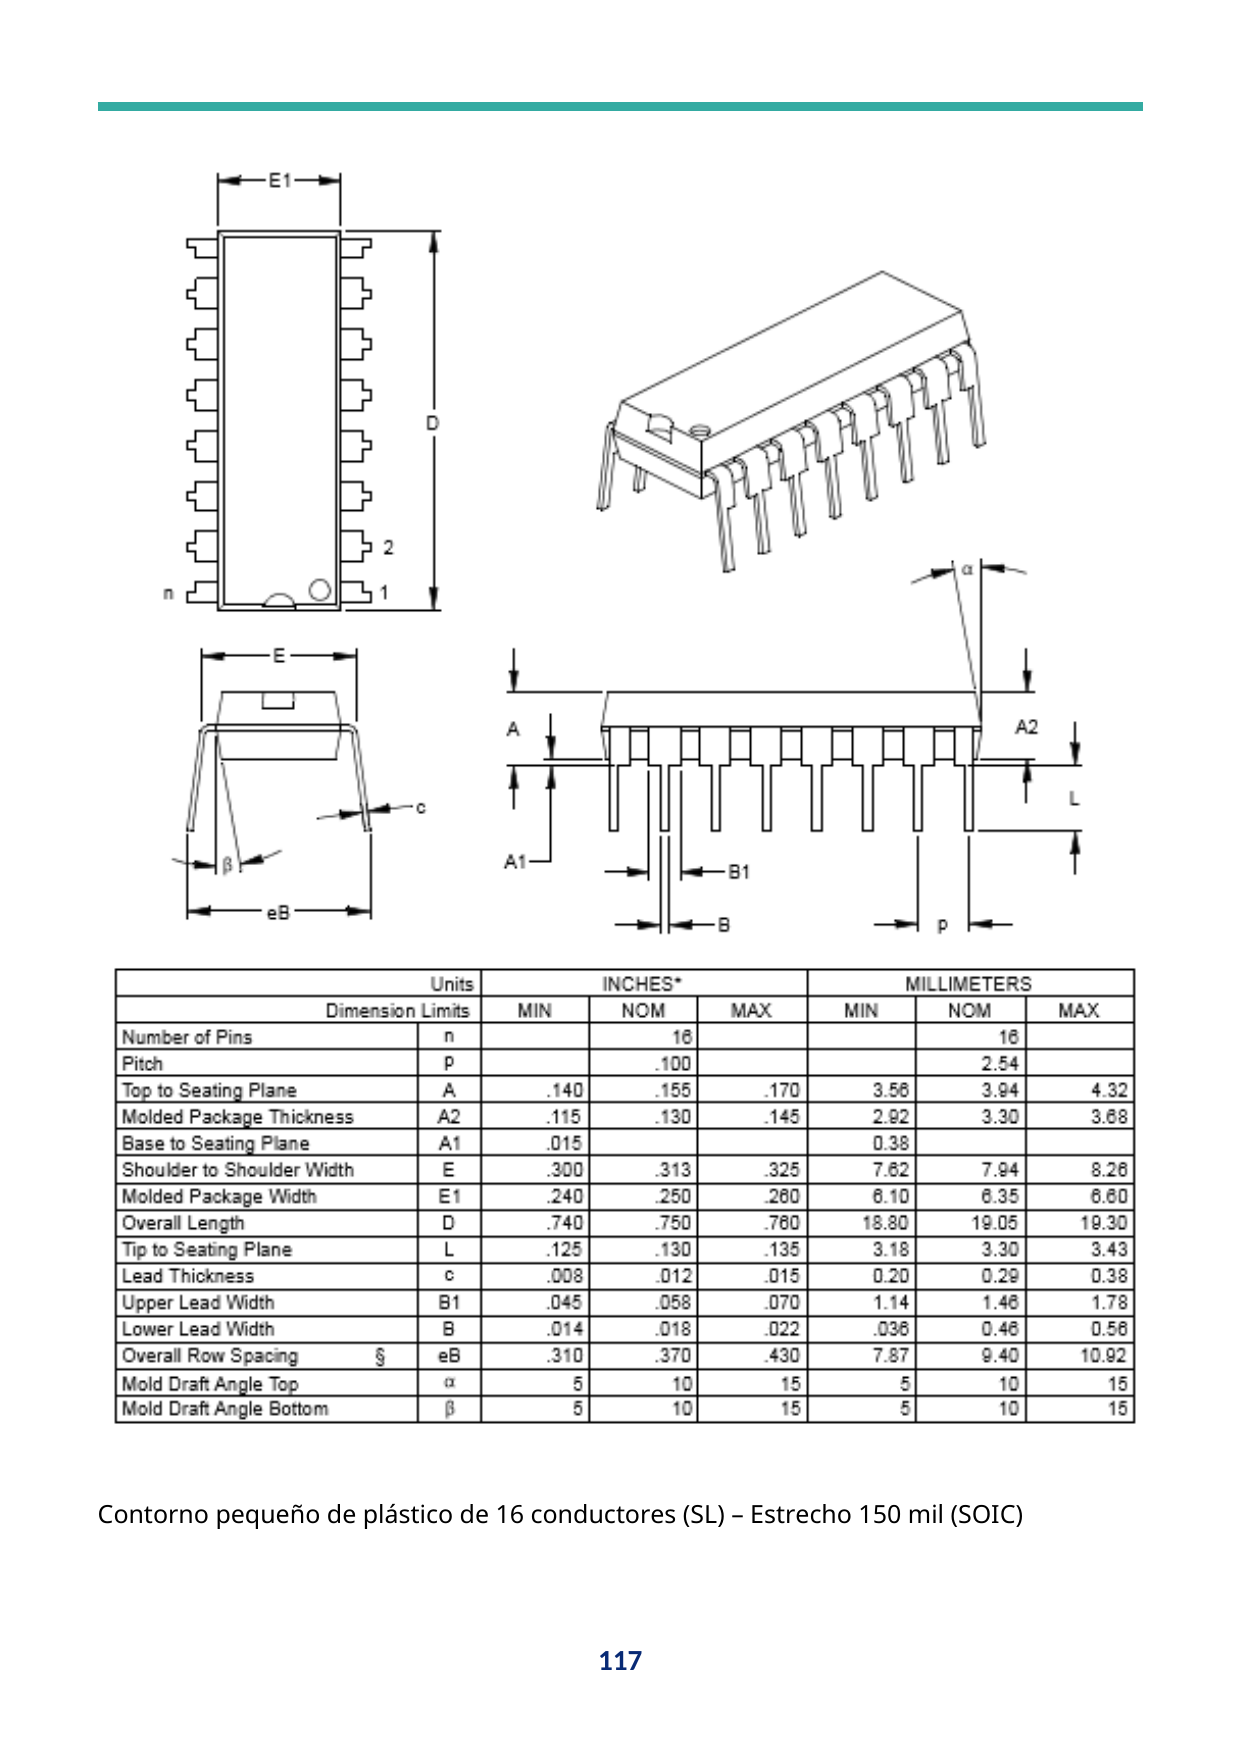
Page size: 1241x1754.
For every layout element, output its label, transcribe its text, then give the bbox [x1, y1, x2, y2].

picture [97, 151, 1150, 1428]
text Contorno pequeño de plástico de 16 conductores (SL) – Estrecho 150 mil (SOIC) [97, 1497, 1143, 1531]
